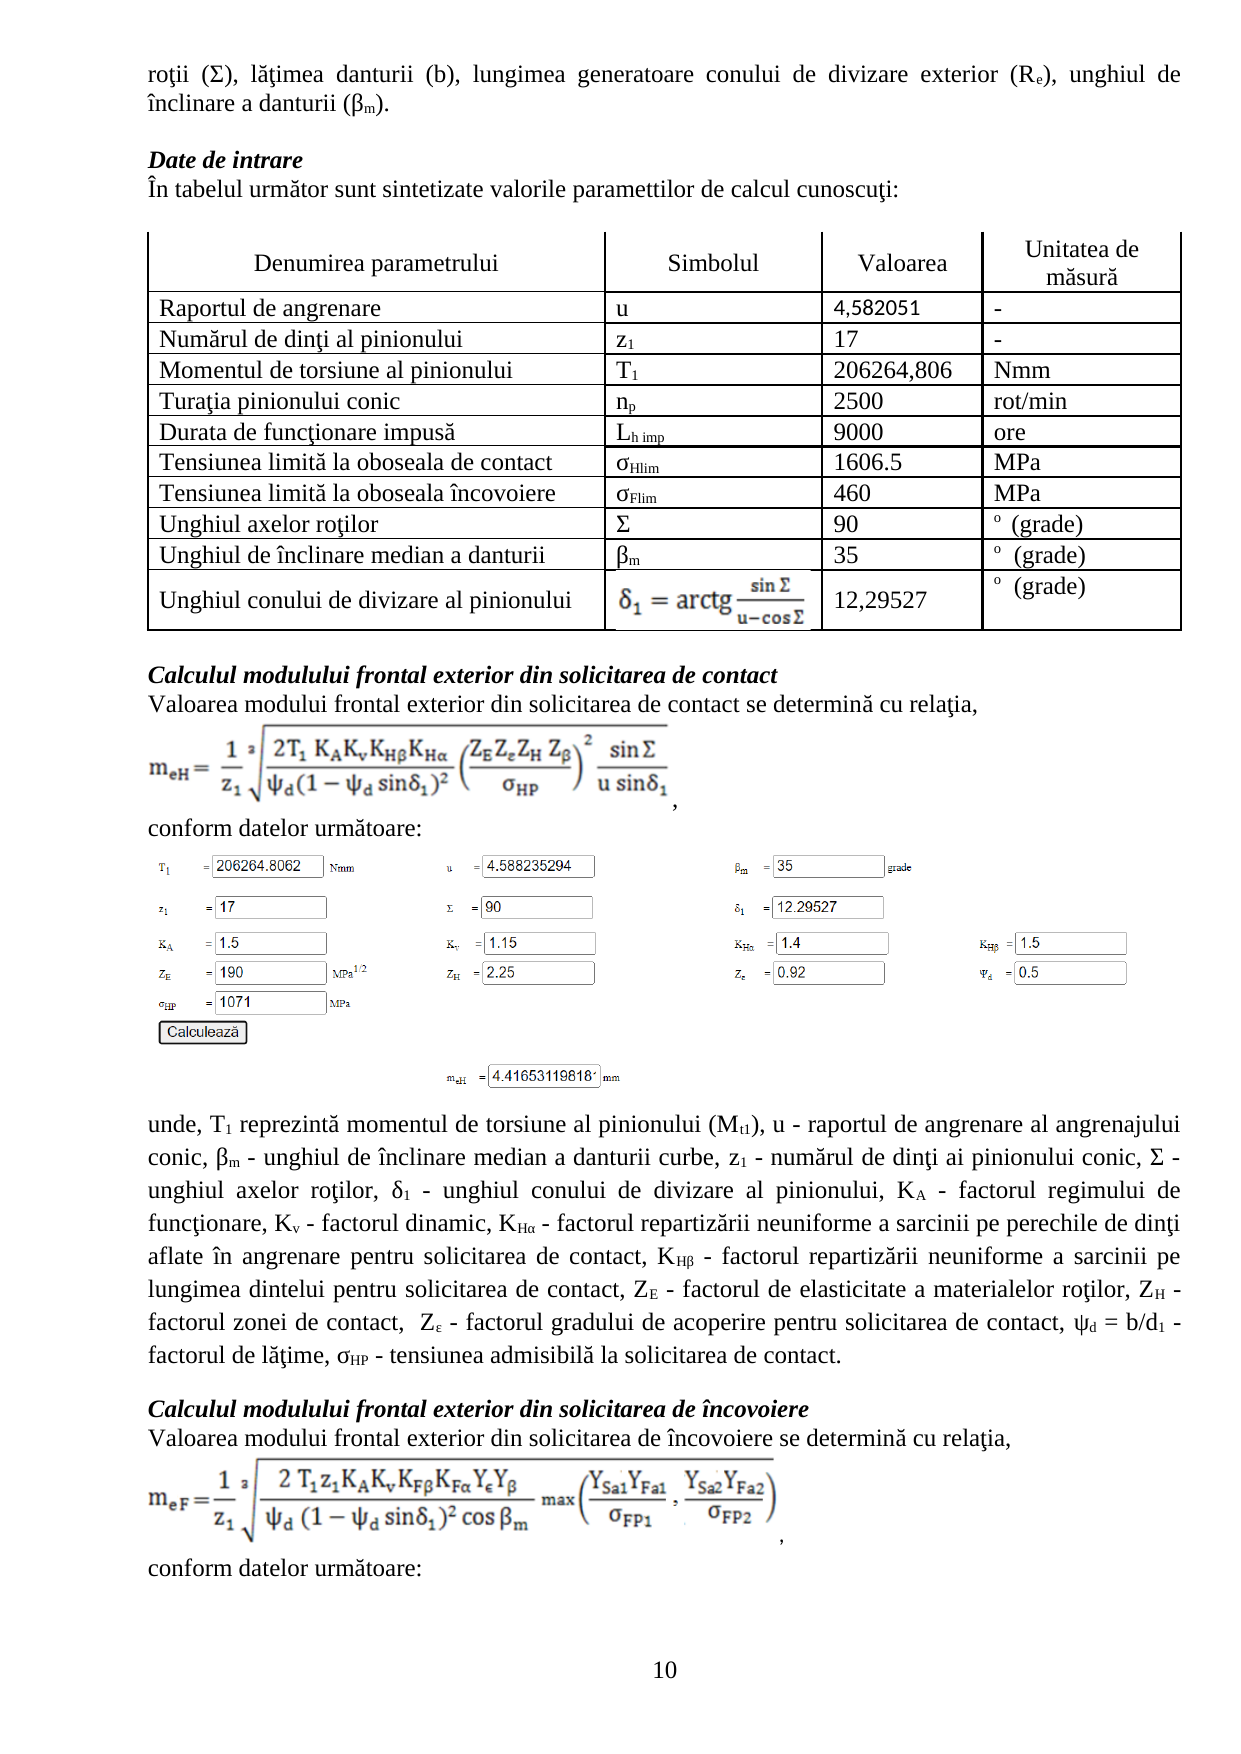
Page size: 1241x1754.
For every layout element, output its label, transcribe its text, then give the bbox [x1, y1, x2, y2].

table_cell Unitatea de măsură [984, 232, 1180, 291]
table_cell - [984, 293, 1180, 322]
table_cell T1 [606, 355, 821, 384]
table_cell Unghiul conului de divizare al pinionului [149, 570, 604, 629]
text Calculul modulului frontal exterior din solicitarea de încovoiere [148, 1394, 1181, 1423]
table_cell 9000 [823, 417, 981, 445]
table_cell Turaţia pinionului conic [149, 385, 604, 414]
table_cell 460 [823, 478, 981, 507]
table_cell o (grade) [984, 540, 1180, 569]
table_cell Lh imp [606, 417, 821, 445]
text Valoarea modului frontal exterior din solicitarea de contact se determină cu relaţia, [148, 689, 1181, 718]
table_cell MPa [984, 478, 1180, 507]
table_cell 2500 [823, 386, 981, 414]
table_cell 4,582051 [823, 293, 981, 322]
table_cell σFlim [606, 478, 821, 507]
table_cell [606, 571, 615, 629]
table_cell σHlim [606, 448, 821, 476]
table_cell Unghiul de înclinare median a danturii [149, 539, 604, 569]
picture [147, 717, 672, 808]
table_cell u [606, 293, 821, 322]
table_cell 35 [823, 540, 981, 569]
table_cell 206264,806 [823, 355, 981, 384]
table_cell Simbolul [606, 232, 821, 291]
list unde, T1 reprezintă momentul de torsiune al pinionului (Mt1), u - raportul de angrenare al angrenajului conic, βm - unghiul de înclinare median a danturii curbe, z1 - numărul de dinţi ai pinionului conic, Σ - unghiul axelor roţilor, δ1 - unghiul conului de divizare al pinionului, KA - factorul regimului de funcţionare, Kv - factorul dinamic, KHα - factorul repartizării neuniforme a sarcinii pe perechile de dinţi aflate în angrenare pentru solicitarea de contact, KHβ - factorul repartizării neuniforme a sarcinii pe lungimea dintelui pentru solicitarea de contact, ZE - factorul de elasticitate a materialelor roţilor, ZH - factorul zonei de contact, Zε - factorul gradului de acoperire pentru solicitarea de contact, ψd = b/d1 - factorul de lăţime, σHP - tensiunea admisibilă la solicitarea de contact. [148, 1109, 1181, 1369]
list conform datelor următoare: [148, 1553, 1181, 1581]
table_cell Valoarea [823, 232, 981, 291]
table_cell MPa [984, 448, 1180, 476]
table_cell ore [984, 417, 1180, 445]
table_cell Nmm [984, 355, 1180, 384]
table_cell Unghiul axelor roţilor [149, 508, 604, 538]
table_cell Σ [606, 509, 821, 538]
table_cell Durata de funcţionare impusă [149, 416, 604, 445]
table_cell 12,29527 [823, 571, 981, 629]
table_cell Numărul de dinţi al pinionului [149, 323, 604, 353]
table_cell Denumirea parametrului [149, 232, 604, 291]
table_cell 1606.5 [823, 448, 981, 476]
table_cell βm [606, 540, 821, 569]
table_cell 90 [823, 509, 981, 538]
table_cell o (grade) [984, 571, 1180, 629]
text Valoarea modului frontal exterior din solicitarea de încovoiere se determină cu relaţia, [148, 1423, 1181, 1451]
text În tabelul următor sunt sintetizate valorile paramettilor de calcul cunoscuţi: [148, 174, 1181, 203]
table_cell Tensiunea limită la oboseala de contact [149, 446, 604, 476]
table_cell z1 [606, 324, 821, 353]
table_cell Tensiunea limită la oboseala încovoiere [149, 477, 604, 507]
table_cell 17 [823, 324, 981, 353]
table_cell rot/min [984, 386, 1180, 414]
text Calculul modulului frontal exterior din solicitarea de contact [148, 660, 1181, 689]
text În figură se prezintă schema de calcul a angrenajului conic în care se evidenţiază momentul de torsiune al pinionului (T1) şi parametri geometrici de calcul: diametrul de divizare al conului frontal exterior al pinionului (de1), diametrul de divizare al conului frontal exterior al roţii (de2), semiunghiul conului de divizare al roţii (δ1), semiunghiul conului de divizare al roţii (δ2), unghiul dintre axele pinionului şi roţii (Σ), lăţimea danturii (b), lungimea generatoare conului de divizare exterior (Re), unghiul de înclinare a danturii (βm). [148, 59, 1181, 117]
table_cell - [984, 324, 1180, 353]
table_cell o (grade) [984, 509, 1180, 538]
picture [615, 570, 811, 630]
picture [147, 845, 1182, 1104]
list conform datelor următoare: [148, 813, 1181, 842]
picture [147, 1451, 779, 1543]
text Date de intrare [148, 145, 1181, 174]
table_cell Momentul de torsiune al pinionului [149, 354, 604, 384]
table_cell Raportul de angrenare [149, 292, 604, 322]
table_cell [811, 571, 821, 629]
table_cell np [606, 386, 821, 414]
